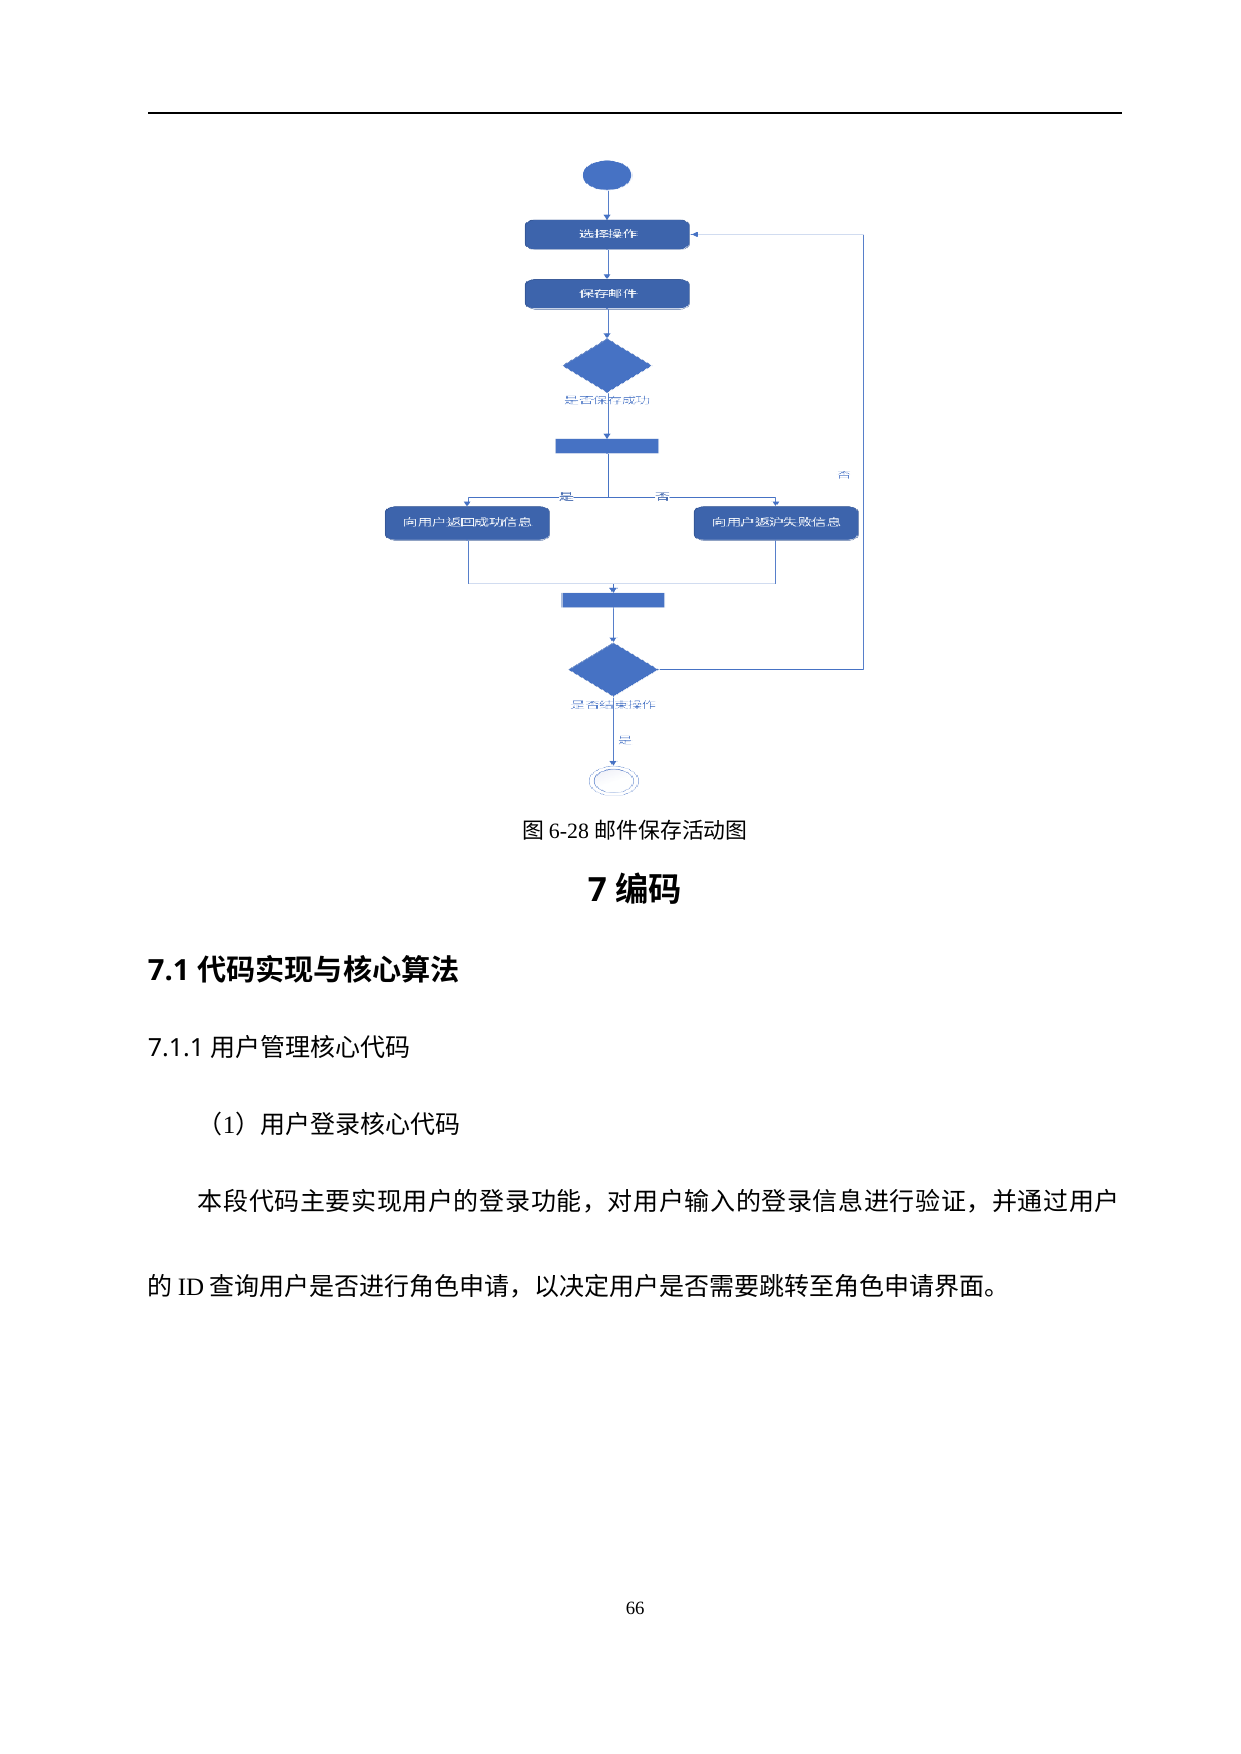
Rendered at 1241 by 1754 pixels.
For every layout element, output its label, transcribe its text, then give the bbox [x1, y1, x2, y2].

subtitle 7.1 代码实现与核心算法 [148, 933, 1122, 1001]
text 7 编码 [173, 853, 1097, 921]
subtitle 7.1.1 用户管理核心代码 [148, 1012, 1122, 1080]
text 图6-28 邮件保存活动图 [148, 812, 1122, 846]
text （1）用户登录核心代码 [148, 1089, 1122, 1157]
text 本段代码主要实现用户的登录功能，对用户输入的登录信息进行验证，并通过用户的ID查询用户是否进行角色申请，以决定用户是否需要跳转至角色申请界面。 [148, 1166, 1122, 1319]
